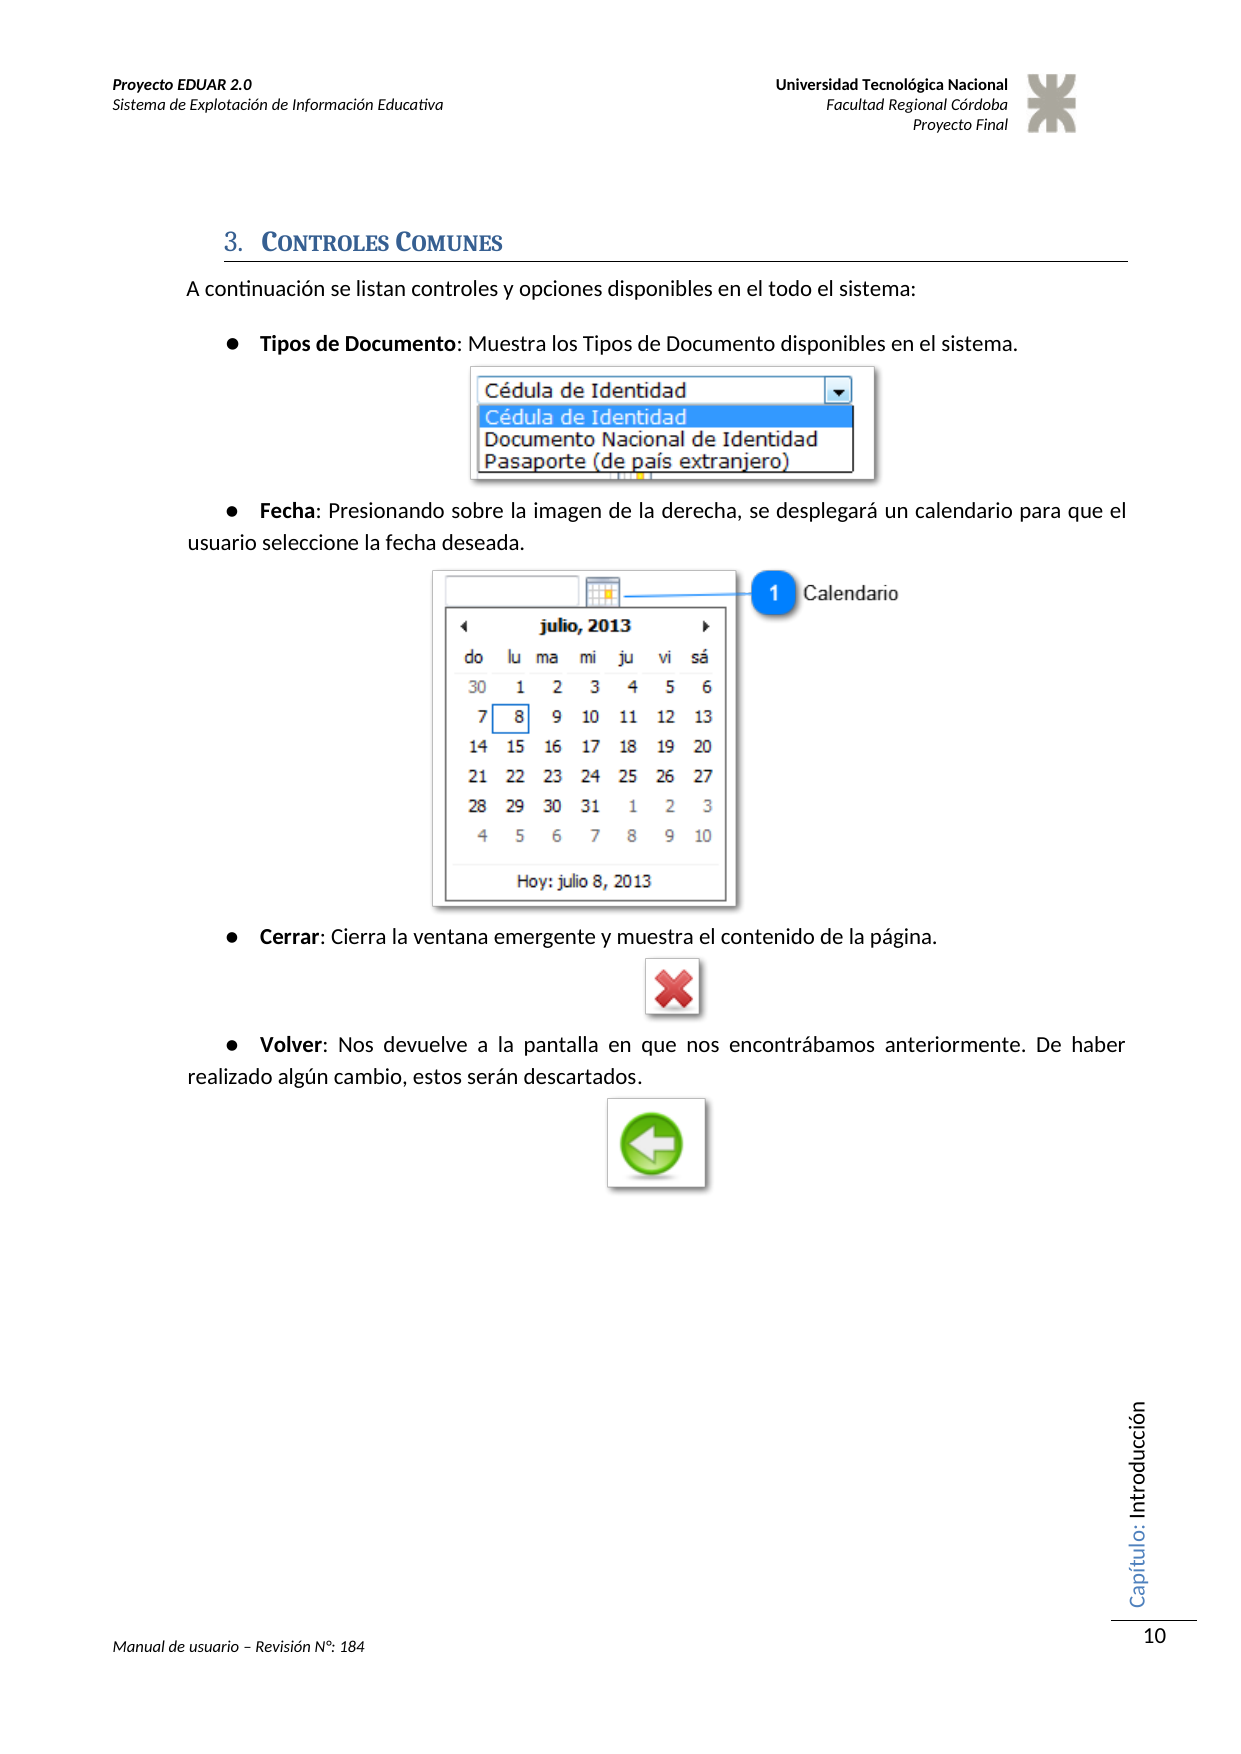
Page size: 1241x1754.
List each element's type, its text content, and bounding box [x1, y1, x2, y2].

picture [466, 362, 887, 492]
list Cerrar: Cierra la ventana emergente y muestra el contenido de la página. [187, 922, 1128, 950]
list Tipos de Documento: Muestra los Tipos de Documento disponibles en el sistema. [187, 327, 1128, 358]
list Fecha: Presionando sobre la imagen de la derecha, se desplegará un calendario para que el usuario seleccione la fecha deseada. [187, 496, 1128, 556]
subtitle Controles Comunes [224, 225, 1128, 261]
text A continuación se listan controles y opciones disponibles en el todo el sistema: [112, 274, 1128, 302]
list Volver: Nos devuelve a la pantalla en que nos encontrábamos anteriormente. De haber realizado algún cambio, estos serán descartados. [187, 1030, 1128, 1091]
picture [641, 954, 712, 1027]
picture [603, 1094, 718, 1200]
picture [428, 560, 924, 919]
